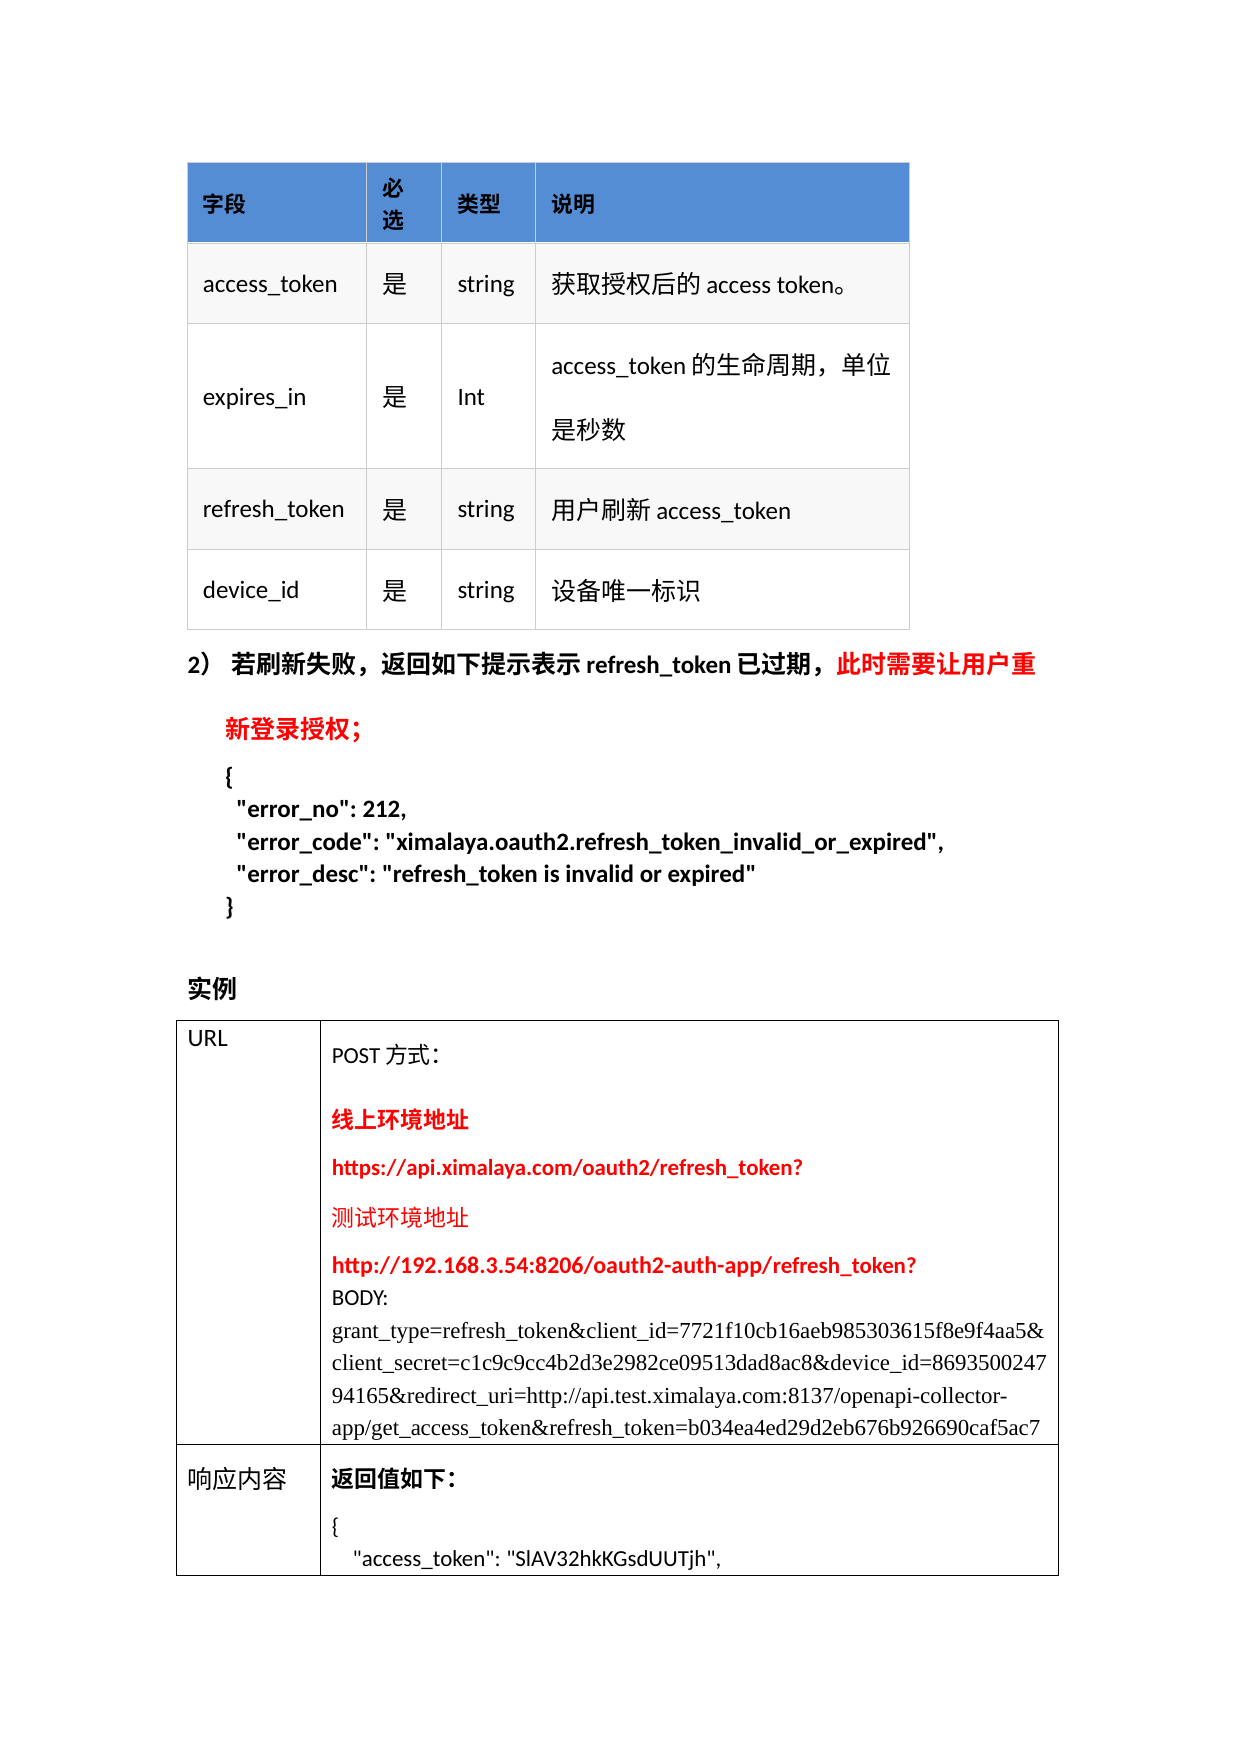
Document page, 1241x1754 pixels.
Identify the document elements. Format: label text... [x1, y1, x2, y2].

table_header URL [177, 1021, 320, 1444]
table_cell 响应内容 [177, 1445, 320, 1575]
table_cell string [442, 244, 535, 323]
table_header POST方式： 线上环境地址 https://api.ximalaya.com/oauth2/refresh_token? 测试环境地址 http://192.168.3.54:8206/oauth2-auth-app/refresh_token? BODY: grant_type=refresh_token&client_id=7721f10cb16aeb985303615f8e9f4aa5&client_secret=c1c9c9cc4b2d3e2982ce09513dad8ac8&device_id=869350024794165&redirect_uri=http://api.test.ximalaya.com:8137/openapi-collector-app/get_access_token&refresh_token=b034ea4ed29d2eb676b926690caf5ac7 [321, 1021, 1058, 1444]
list 若刷新失败，返回如下提示表示refresh_token已过期，此时需要让用户重新登录授权； [187, 630, 1053, 760]
table_header 类型 [442, 163, 535, 242]
text 实例 [187, 955, 1053, 1020]
table_cell 获取授权后的access token。 [536, 244, 909, 323]
table_cell access_token的生命周期，单位是秒数 [536, 324, 909, 468]
table_header 必选 [367, 163, 441, 242]
table_cell expires_in [188, 324, 366, 468]
table_cell 是 [367, 324, 441, 468]
table_cell 设备唯一标识 [536, 550, 909, 629]
text { [225, 760, 1053, 793]
table_cell 是 [367, 469, 441, 549]
table_cell refresh_token [188, 469, 366, 549]
text "error_code": "ximalaya.oauth2.refresh_token_invalid_or_expired", [225, 825, 1053, 858]
table_cell 是 [367, 244, 441, 323]
table_header 字段 [188, 163, 366, 242]
table_cell string [442, 469, 535, 549]
text "error_desc": "refresh_token is invalid or expired" [225, 858, 1053, 890]
table_cell device_id [188, 550, 366, 629]
table_cell access_token [188, 244, 366, 323]
table_header 说明 [536, 163, 909, 242]
table_cell string [442, 550, 535, 629]
text "error_no": 212, [225, 793, 1053, 825]
table_cell Int [442, 324, 535, 468]
table_cell 是 [367, 550, 441, 629]
table_cell 用户刷新access_token [536, 469, 909, 549]
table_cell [321, 1445, 1058, 1575]
text } [225, 890, 1053, 923]
